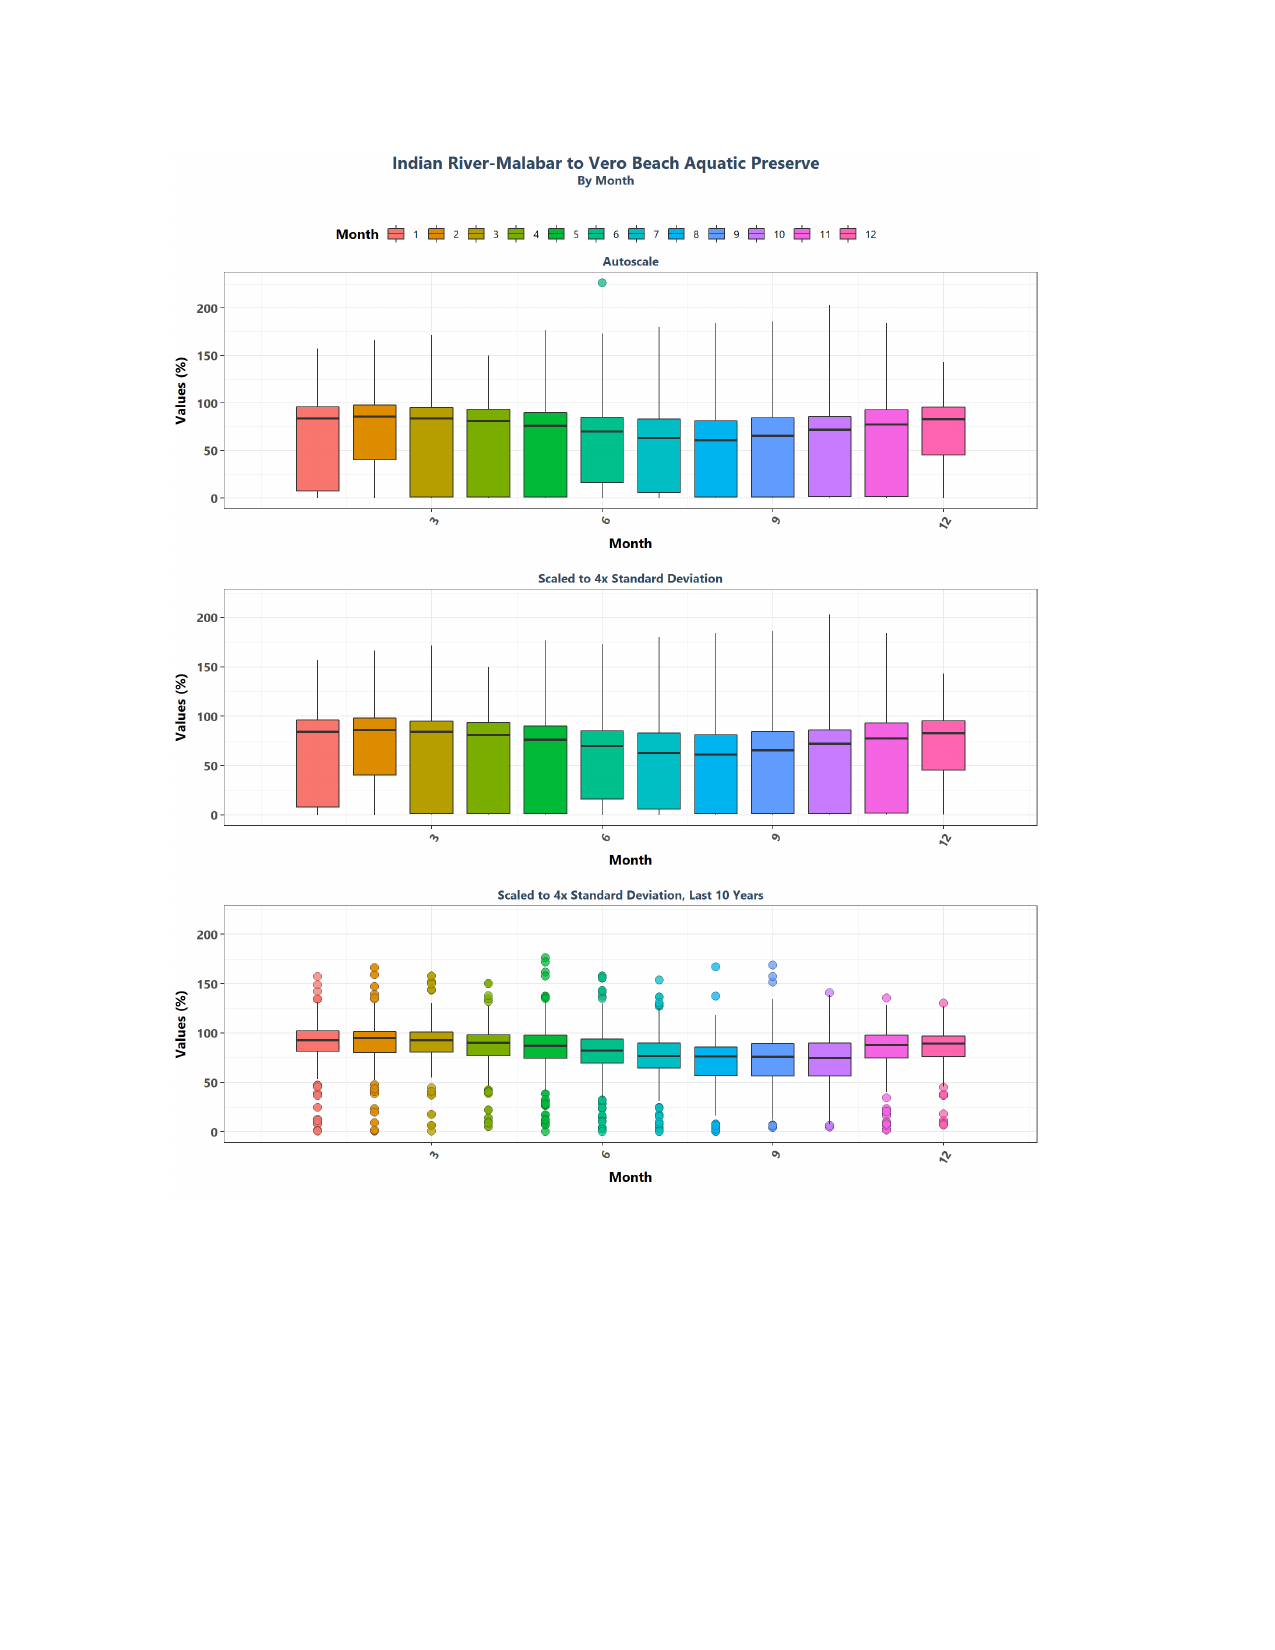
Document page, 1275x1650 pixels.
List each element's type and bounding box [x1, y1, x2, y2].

picture [168, 150, 1044, 1200]
